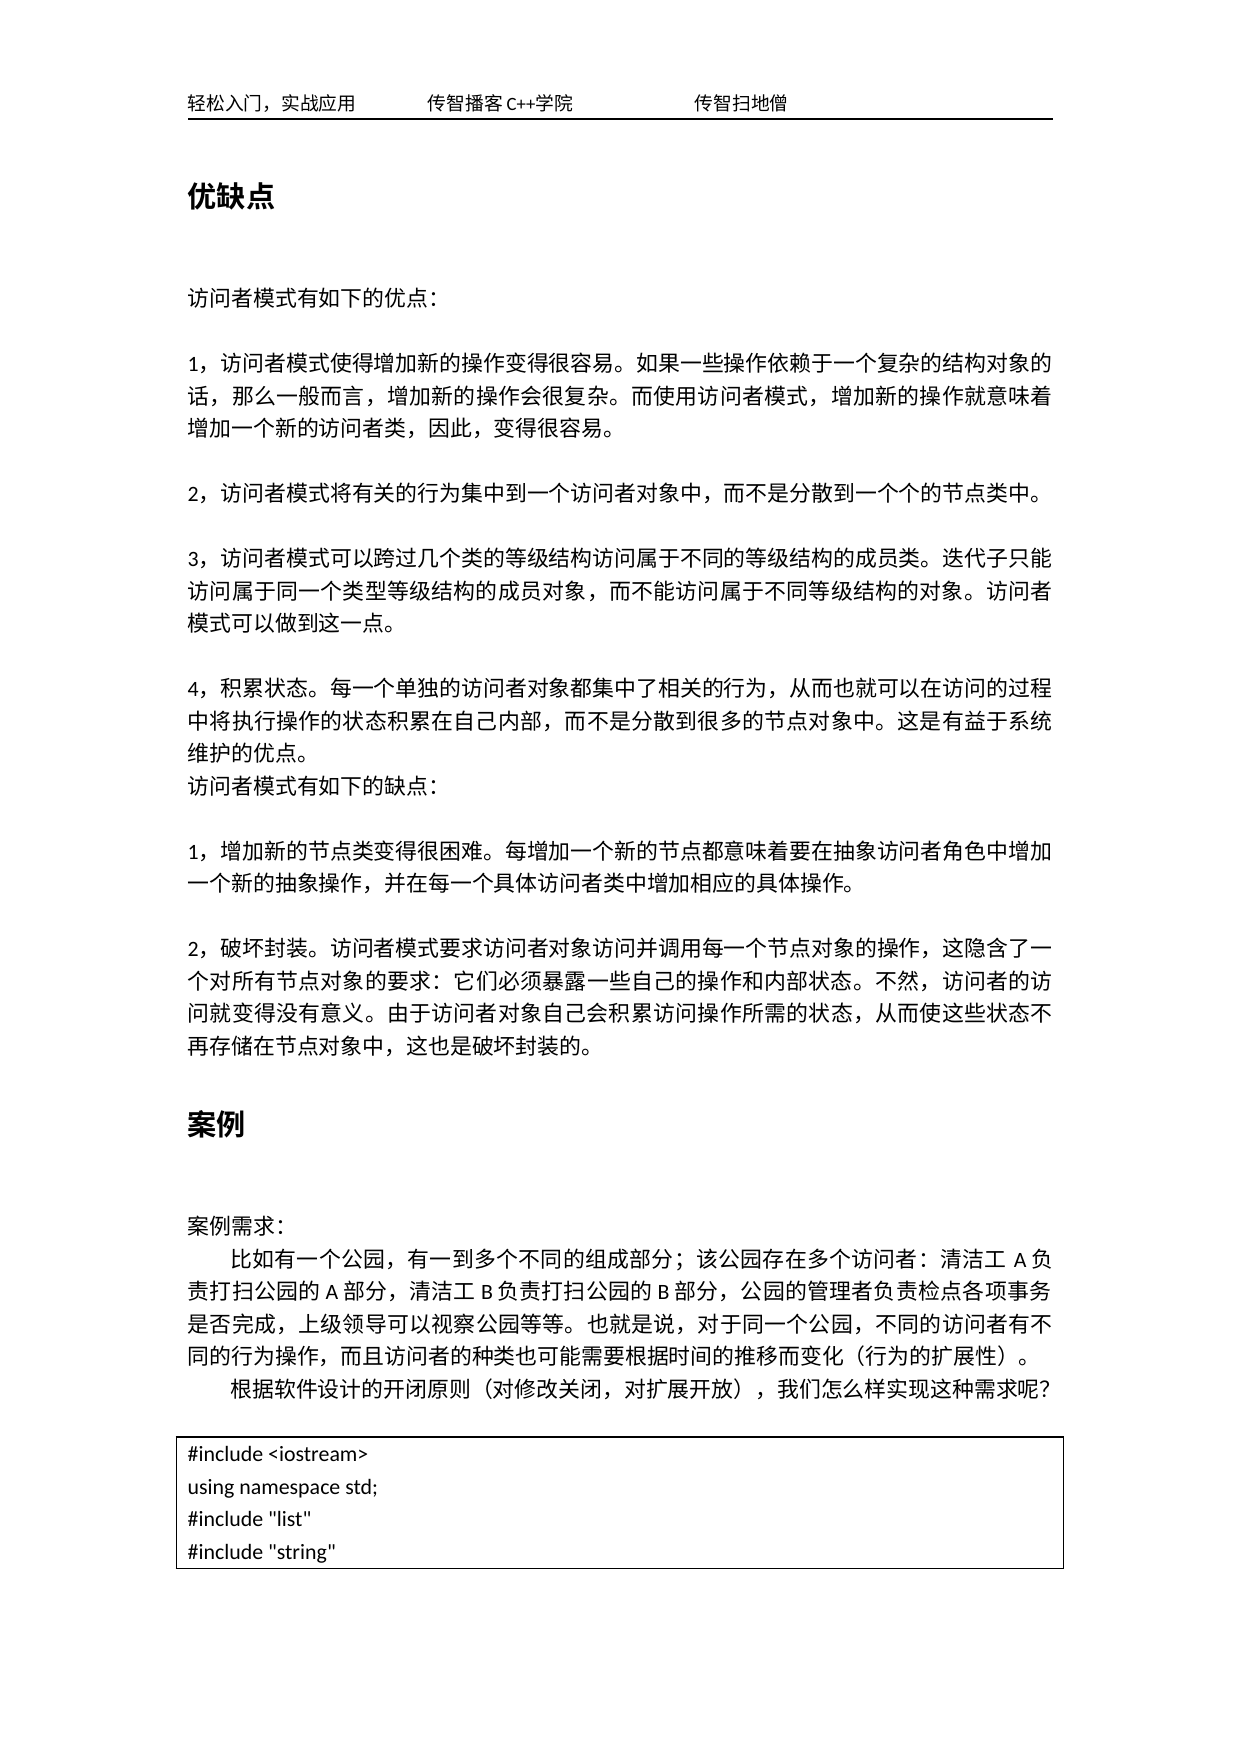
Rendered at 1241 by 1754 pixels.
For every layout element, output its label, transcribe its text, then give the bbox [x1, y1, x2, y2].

subtitle 优缺点 [187, 162, 1053, 227]
text 4，积累状态。每一个单独的访问者对象都集中了相关的行为，从而也就可以在访问的过程中将执行操作的状态积累在自己内部，而不是分散到很多的节点对象中。这是有益于系统维护的优点。 [187, 671, 1053, 768]
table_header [177, 1438, 1063, 1567]
text 访问者模式有如下的缺点： [187, 768, 1053, 801]
text 比如有一个公园，有一到多个不同的组成部分；该公园存在多个访问者：清洁工A负责打扫公园的A部分，清洁工B负责打扫公园的B部分，公园的管理者负责检点各项事务是否完成，上级领导可以视察公园等等。也就是说，对于同一个公园，不同的访问者有不同的行为操作，而且访问者的种类也可能需要根据时间的推移而变化（行为的扩展性）。 [187, 1241, 1053, 1371]
subtitle 案例 [187, 1090, 1053, 1155]
text 2，访问者模式将有关的行为集中到一个访问者对象中，而不是分散到一个个的节点类中。 [187, 476, 1053, 508]
text 1，增加新的节点类变得很困难。每增加一个新的节点都意味着要在抽象访问者角色中增加一个新的抽象操作，并在每一个具体访问者类中增加相应的具体操作。 [187, 833, 1053, 898]
text 1，访问者模式使得增加新的操作变得很容易。如果一些操作依赖于一个复杂的结构对象的话，那么一般而言，增加新的操作会很复杂。而使用访问者模式，增加新的操作就意味着增加一个新的访问者类，因此，变得很容易。 [187, 346, 1053, 443]
text 根据软件设计的开闭原则（对修改关闭，对扩展开放），我们怎么样实现这种需求呢？ [187, 1371, 1053, 1404]
text 案例需求： [187, 1209, 1053, 1241]
text 3，访问者模式可以跨过几个类的等级结构访问属于不同的等级结构的成员类。迭代子只能访问属于同一个类型等级结构的成员对象，而不能访问属于不同等级结构的对象。访问者模式可以做到这一点。 [187, 541, 1053, 638]
text 2，破坏封装。访问者模式要求访问者对象访问并调用每一个节点对象的操作，这隐含了一个对所有节点对象的要求：它们必须暴露一些自己的操作和内部状态。不然，访问者的访问就变得没有意义。由于访问者对象自己会积累访问操作所需的状态，从而使这些状态不再存储在节点对象中，这也是破坏封装的。 [187, 931, 1053, 1061]
text 访问者模式有如下的优点： [187, 281, 1053, 313]
